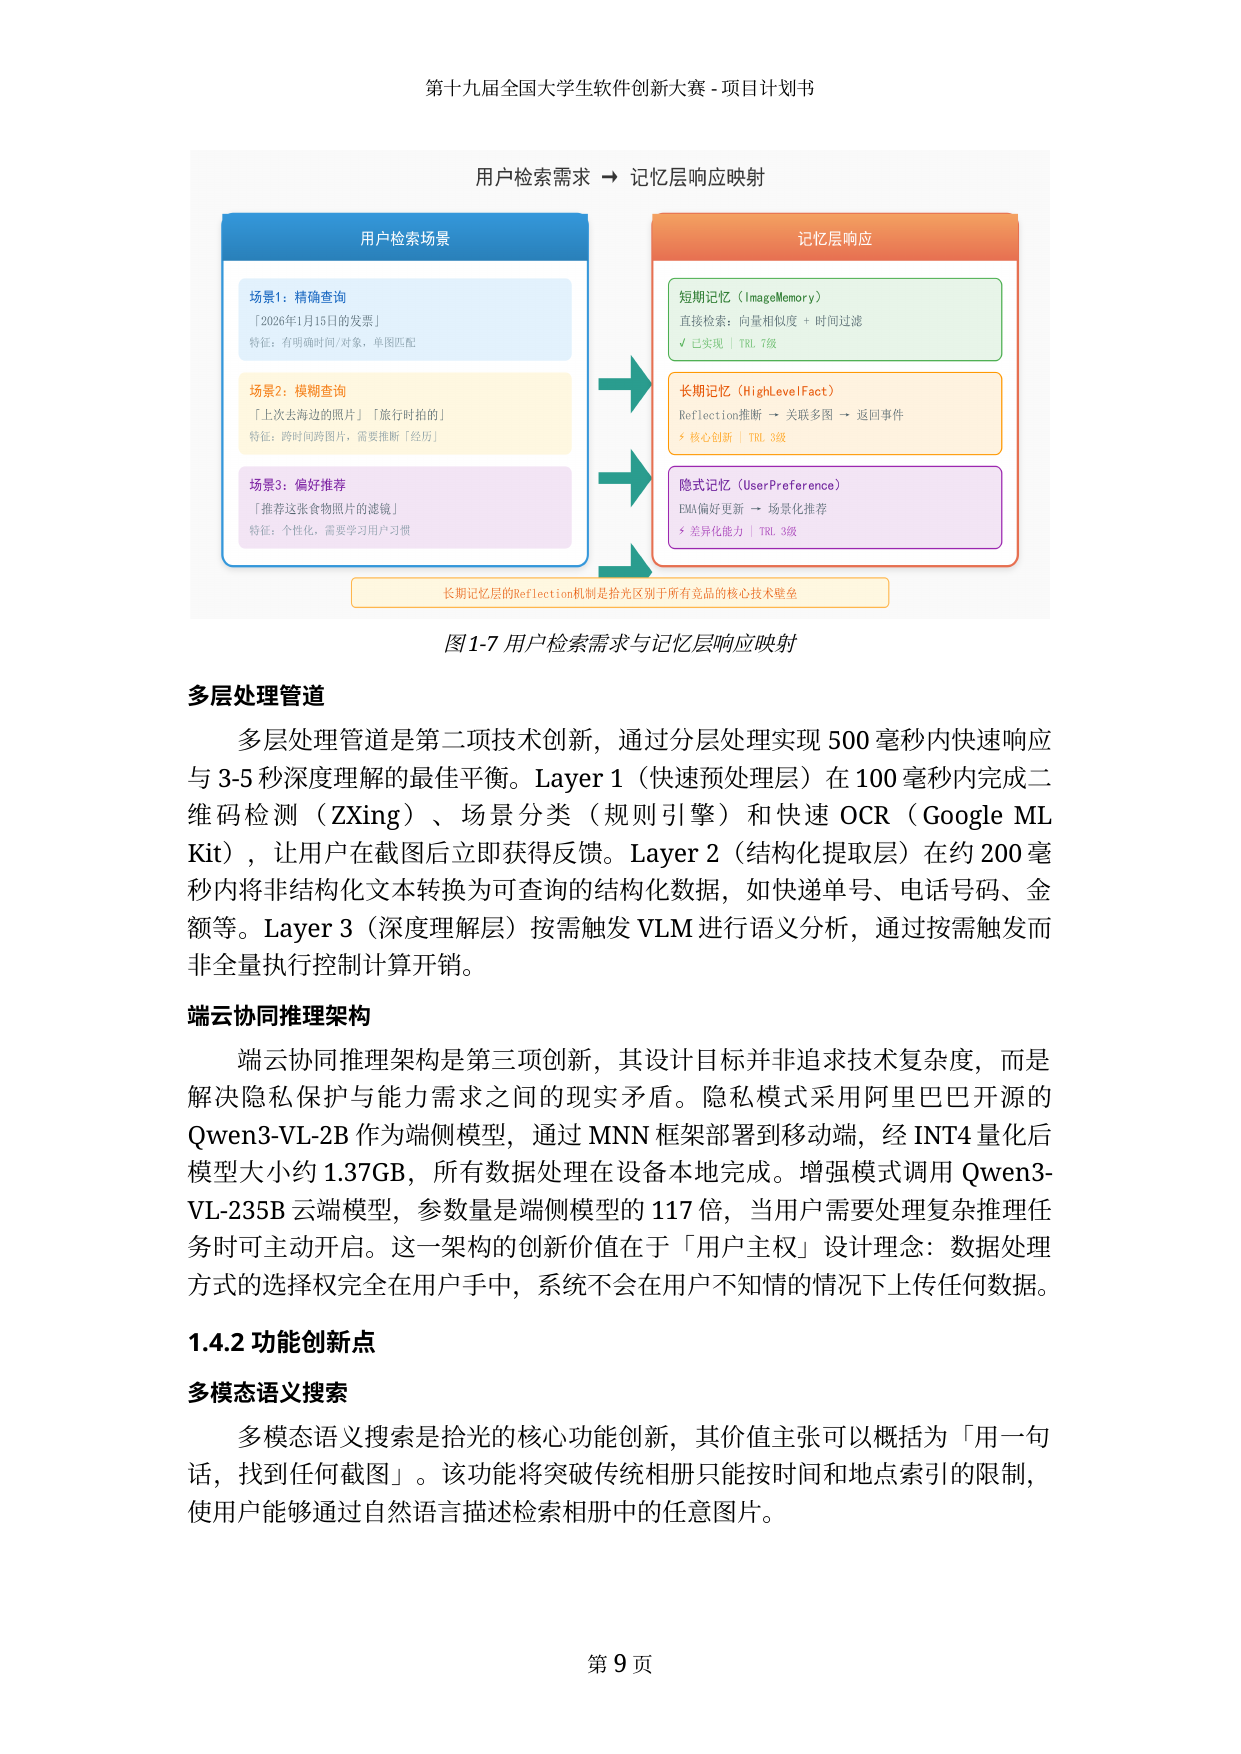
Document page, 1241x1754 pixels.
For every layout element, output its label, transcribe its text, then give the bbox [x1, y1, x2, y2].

text 多层处理管道是第二项技术创新，通过分层处理实现500毫秒内快速响应与3-5秒深度理解的最佳平衡。Layer 1（快速预处理层）在100毫秒内完成二维码检测（ZXing）、场景分类（规则引擎）和快速OCR（Google ML Kit），让用户在截图后立即获得反馈。Layer 2（结构化提取层）在约200毫秒内将非结构化文本转换为可查询的结构化数据，如快递单号、电话号码、金额等。Layer 3（深度理解层）按需触发VLM进行语义分析，通过按需触发而非全量执行控制计算开销。 [187, 719, 1053, 982]
subtitle 1.4.2 功能创新点 [187, 1323, 1053, 1359]
text 图1-7 用户检索需求与记忆层响应映射 [187, 627, 1053, 657]
text 多模态语义搜索 [187, 1374, 1053, 1408]
text 多层处理管道 [187, 678, 1053, 711]
text 端云协同推理架构 [187, 998, 1053, 1031]
text 多模态语义搜索是拾光的核心功能创新，其价值主张可以概括为「用一句话，找到任何截图」。该功能将突破传统相册只能按时间和地点索引的限制，使用户能够通过自然语言描述检索相册中的任意图片。 [187, 1416, 1053, 1528]
picture [190, 150, 1050, 619]
text 端云协同推理架构是第三项创新，其设计目标并非追求技术复杂度，而是解决隐私保护与能力需求之间的现实矛盾。隐私模式采用阿里巴巴开源的Qwen3-VL-2B作为端侧模型，通过MNN框架部署到移动端，经INT4量化后模型大小约1.37GB，所有数据处理在设备本地完成。增强模式调用Qwen3-VL-235B云端模型，参数量是端侧模型的117倍，当用户需要处理复杂推理任务时可主动开启。这一架构的创新价值在于「用户主权」设计理念：数据处理方式的选择权完全在用户手中，系统不会在用户不知情的情况下上传任何数据。 [187, 1039, 1053, 1302]
